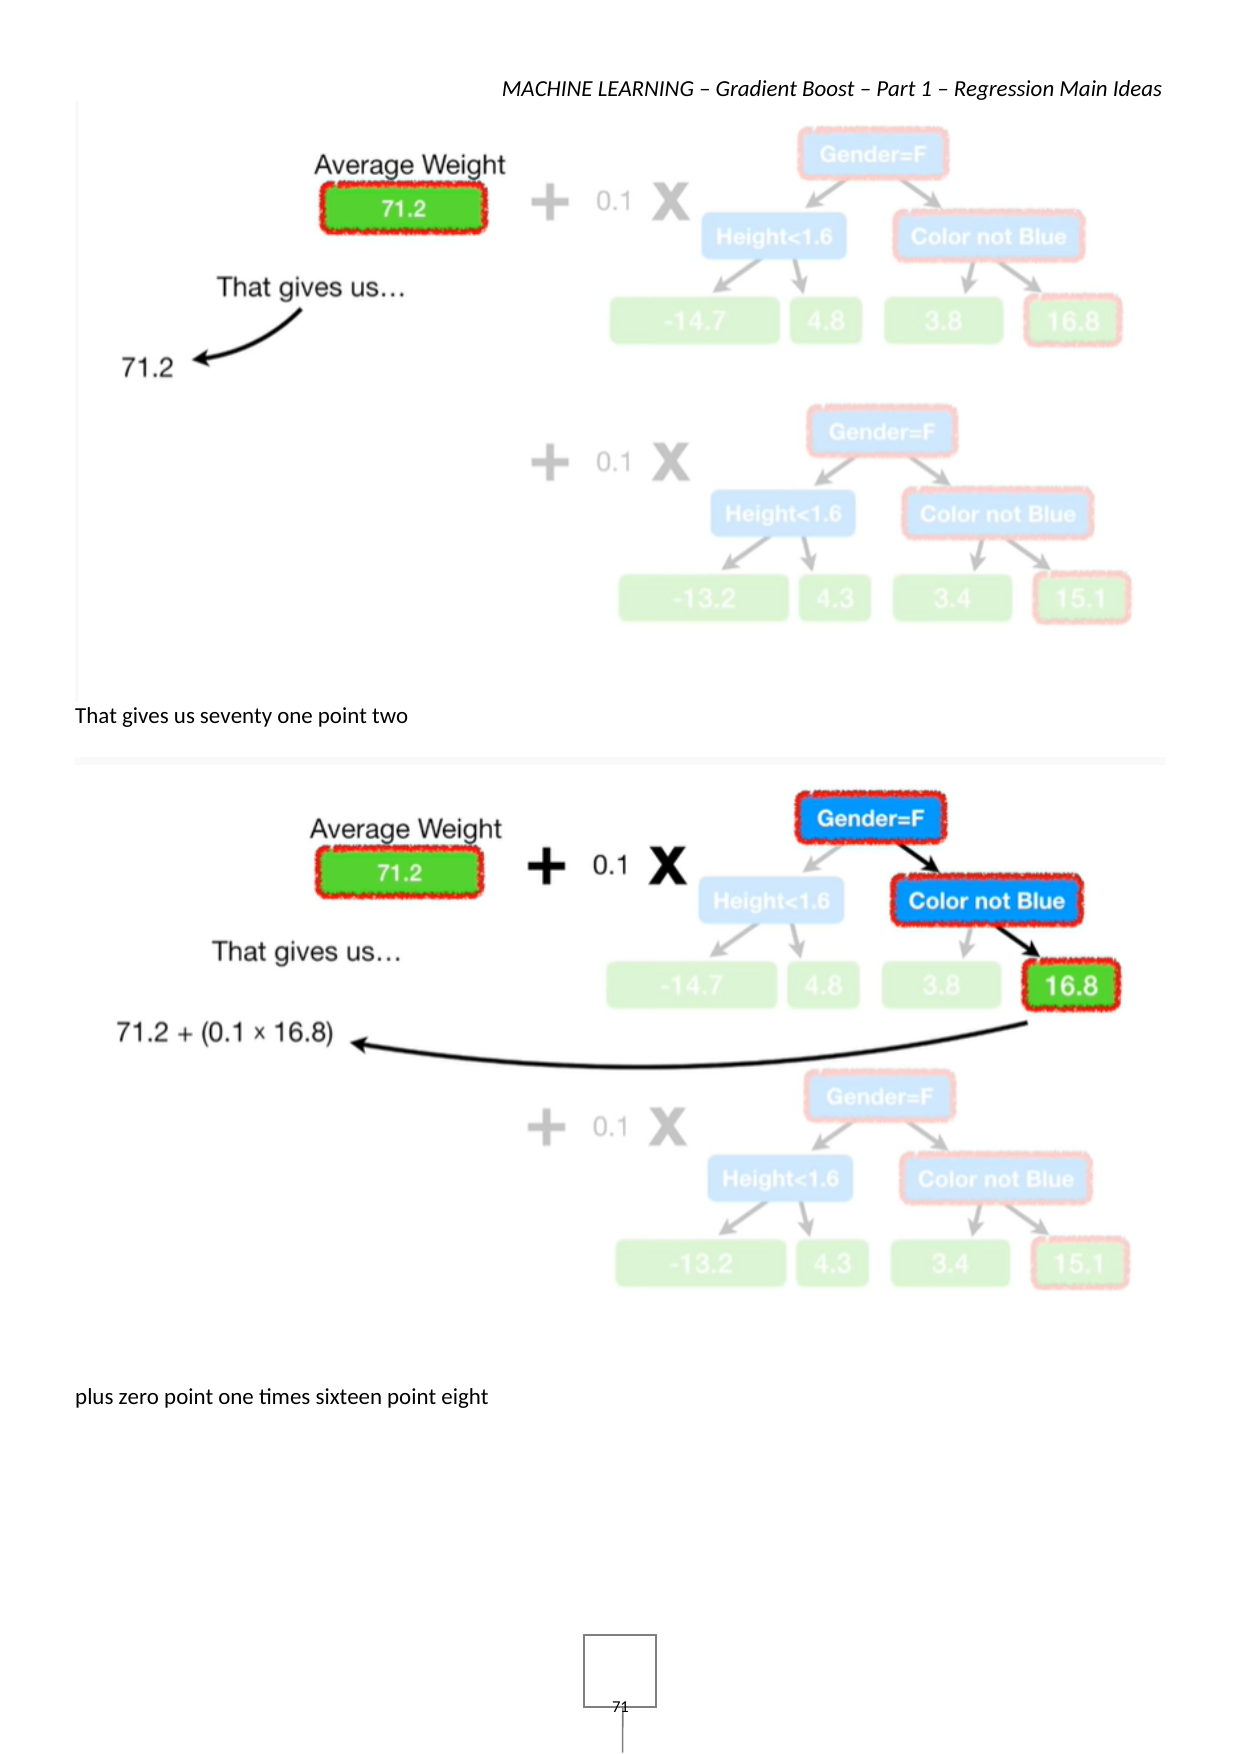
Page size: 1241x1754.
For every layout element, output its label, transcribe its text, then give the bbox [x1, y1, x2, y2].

picture [75, 757, 1166, 1382]
picture [75, 101, 1166, 702]
text That gives us seventy one point two [75, 702, 1165, 729]
text plus zero point one times sixteen point eight [75, 1382, 1165, 1410]
